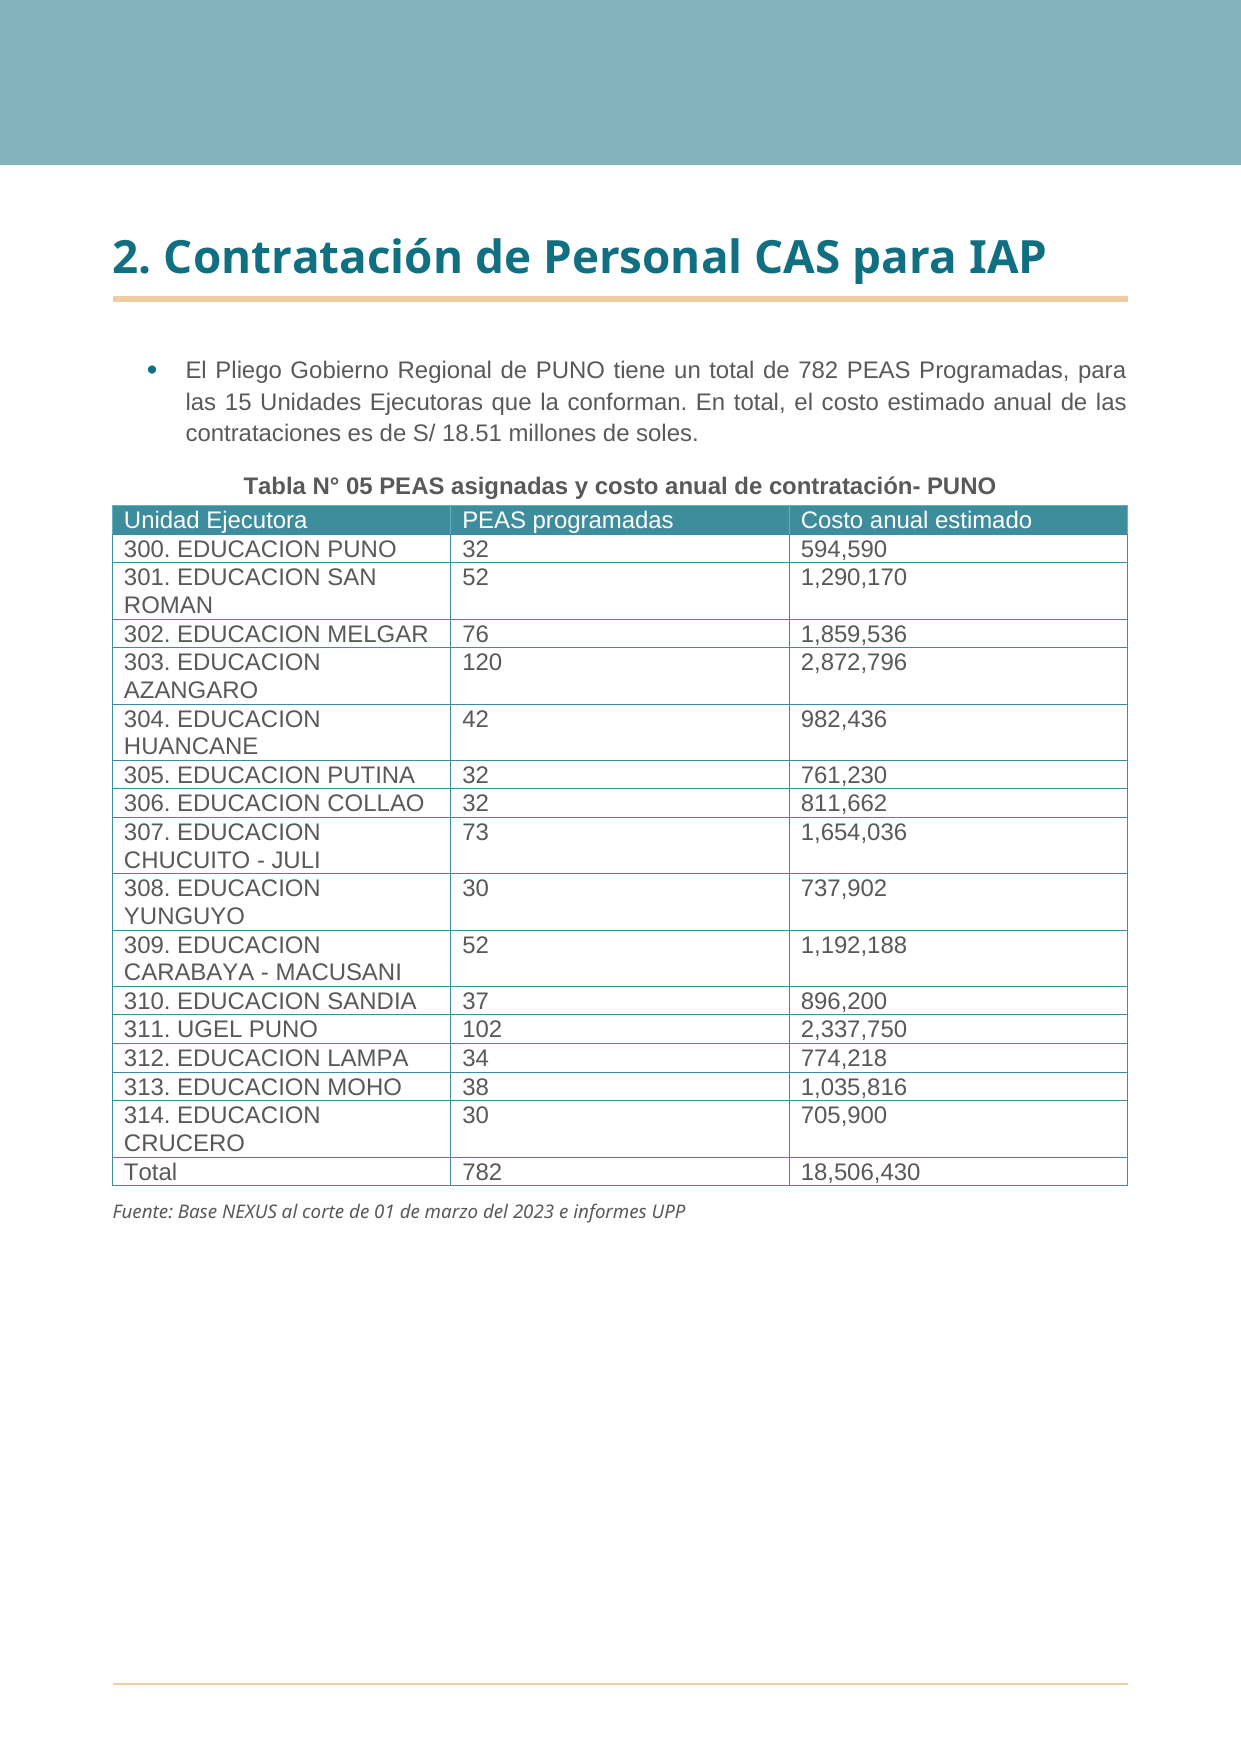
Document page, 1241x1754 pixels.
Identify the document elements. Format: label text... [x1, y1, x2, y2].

table_cell 761,230 [790, 761, 1127, 788]
table_cell 102 [451, 1015, 789, 1043]
table_cell 42 [451, 705, 789, 760]
table_cell 594,590 [790, 535, 1127, 562]
table_cell 304. EDUCACION HUANCANE [113, 705, 450, 760]
table_header Unidad Ejecutora [113, 506, 450, 534]
table_cell 302. EDUCACION MELGAR [113, 620, 450, 647]
table_cell 32 [451, 535, 789, 562]
table_cell 2,872,796 [790, 648, 1127, 703]
table_cell 314. EDUCACION CRUCERO [113, 1101, 450, 1157]
subtitle 2. Contratación de Personal CAS para IAP [112, 225, 1128, 302]
table_cell 52 [451, 563, 789, 618]
table_cell 38 [451, 1073, 789, 1100]
table_cell 32 [451, 789, 789, 817]
table_cell 982,436 [790, 705, 1127, 760]
table_cell 307. EDUCACION CHUCUITO - JULI [113, 818, 450, 873]
table_cell 30 [451, 874, 789, 929]
table_cell 37 [451, 987, 789, 1014]
table_cell 1,290,170 [790, 563, 1127, 618]
table_cell 774,218 [790, 1044, 1127, 1072]
text Fuente: Base NEXUS al corte de 01 de marzo del 2023 e informes UPP [112, 1199, 1128, 1224]
table_cell 34 [451, 1044, 789, 1072]
list El Pliego Gobierno Regional de PUNO tiene un total de 782 PEAS Programadas, para las 15 Unidades Ejecutoras que la conforman. En total, el costo estimado anual de las contrataciones es de S/ 18.51 millones de soles. [148, 356, 1128, 447]
table_header PEAS programadas [451, 506, 789, 534]
table_cell 305. EDUCACION PUTINA [113, 761, 450, 788]
table_cell 18,506,430 [790, 1158, 1127, 1185]
table_cell 1,654,036 [790, 818, 1127, 873]
table_cell 2,337,750 [790, 1015, 1127, 1043]
table_cell 1,035,816 [790, 1073, 1127, 1100]
table_cell 306. EDUCACION COLLAO [113, 789, 450, 817]
table_cell 30 [451, 1101, 789, 1157]
table_cell 301. EDUCACION SAN ROMAN [113, 563, 450, 618]
table_cell 303. EDUCACION AZANGARO [113, 648, 450, 703]
table_cell 811,662 [790, 789, 1127, 817]
table_cell 1,192,188 [790, 931, 1127, 986]
table_cell 308. EDUCACION YUNGUYO [113, 874, 450, 929]
table_cell 313. EDUCACION MOHO [113, 1073, 450, 1100]
table_cell 312. EDUCACION LAMPA [113, 1044, 450, 1072]
table_cell 76 [451, 620, 789, 647]
table_cell 52 [451, 931, 789, 986]
table_cell 32 [451, 761, 789, 788]
table_cell 311. UGEL PUNO [113, 1015, 450, 1043]
table_cell 737,902 [790, 874, 1127, 929]
table_cell 300. EDUCACION PUNO [113, 535, 450, 562]
table_cell 1,859,536 [790, 620, 1127, 647]
table_cell 120 [451, 648, 789, 703]
table_cell 310. EDUCACION SANDIA [113, 987, 450, 1014]
table_header Costo anual estimado [790, 506, 1127, 534]
table_cell 309. EDUCACION CARABAYA - MACUSANI [113, 931, 450, 986]
table_cell 896,200 [790, 987, 1127, 1014]
table_cell Total [113, 1158, 450, 1185]
table_cell 705,900 [790, 1101, 1127, 1157]
text Tabla N° 05 PEAS asignadas y costo anual de contratación- PUNO [112, 472, 1128, 499]
table_cell 73 [451, 818, 789, 873]
table_cell 782 [451, 1158, 789, 1185]
